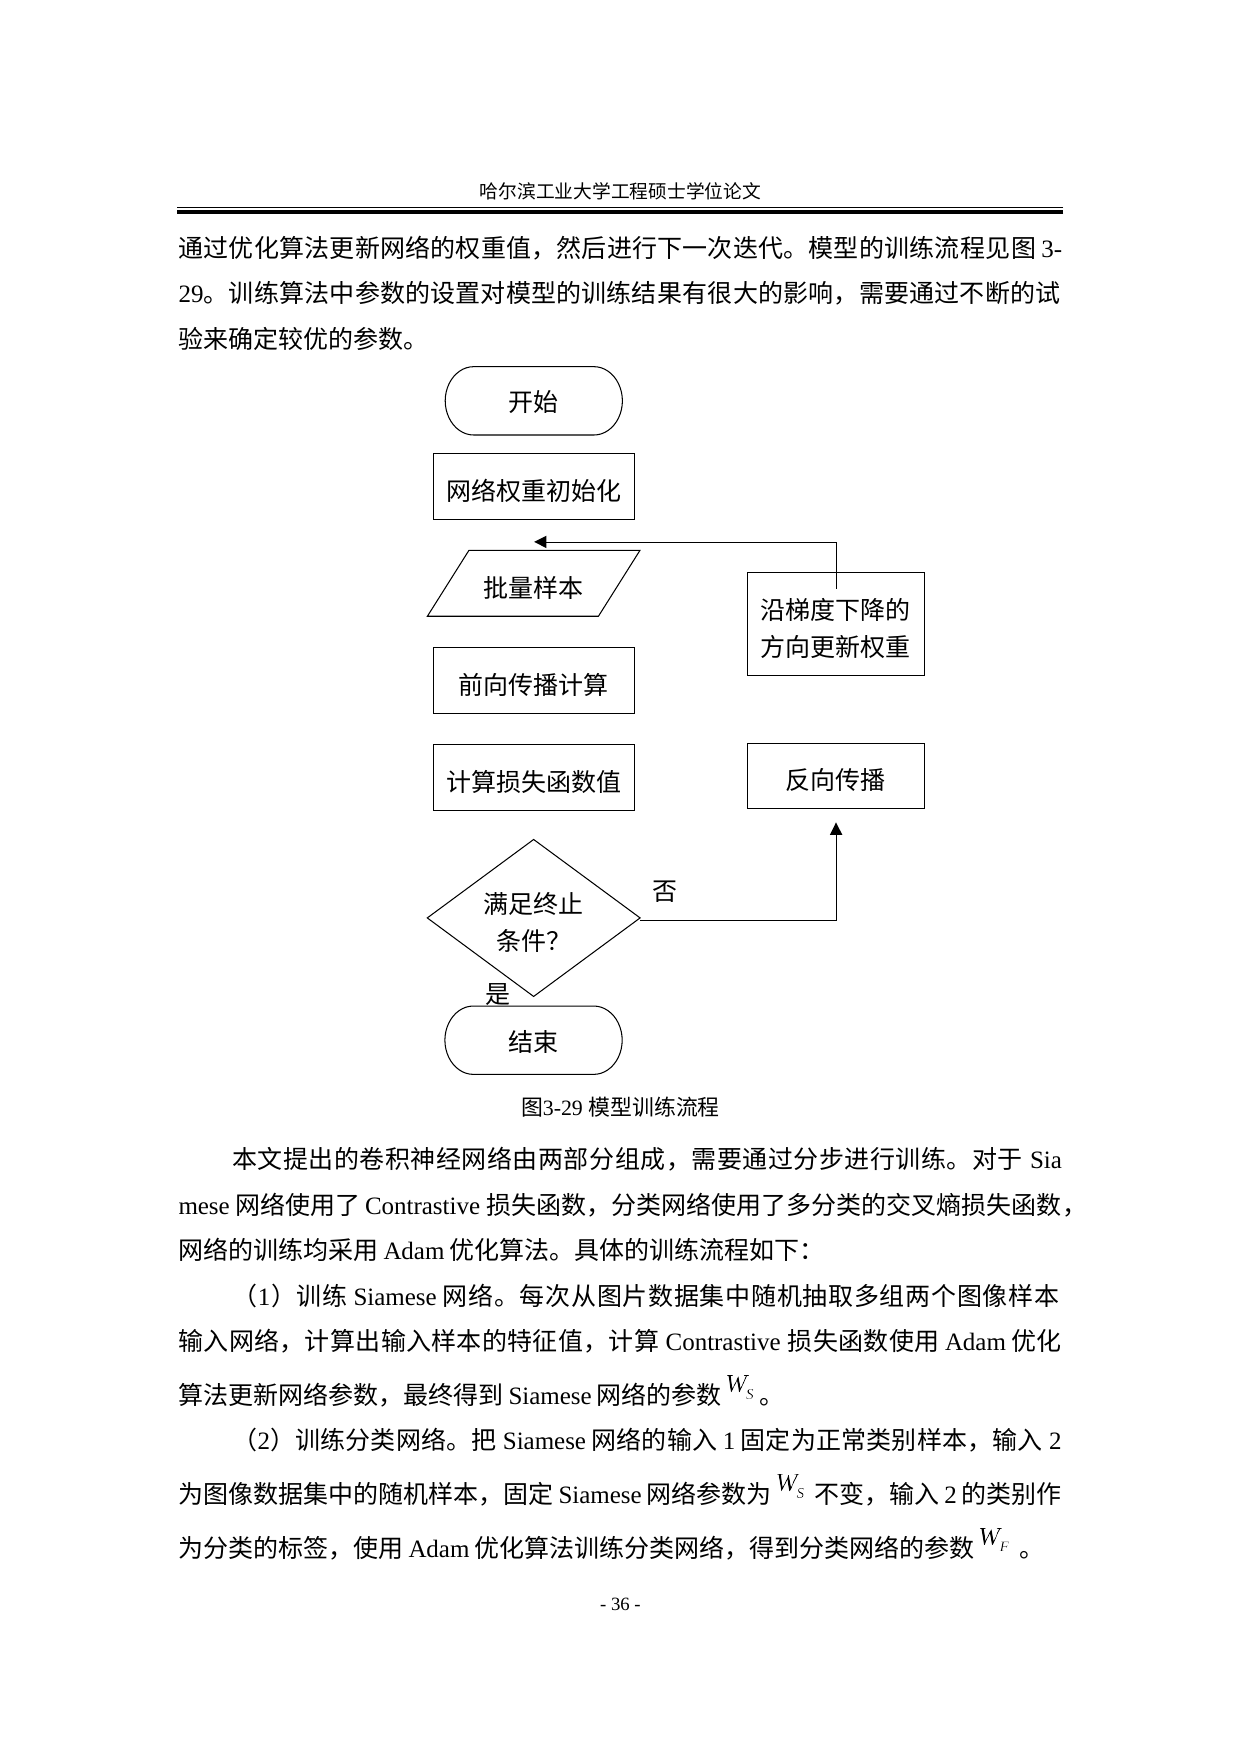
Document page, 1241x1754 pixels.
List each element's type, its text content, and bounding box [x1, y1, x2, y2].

text （1）训练Siamese网络。每次从图片数据集中随机抽取多组两个图像样本输入网络，计算出输入样本的特征值，计算Contrastive 损失函数使用Adam优化算法更新网络参数，最终得到Siamese网络的参数。 [178, 1276, 1062, 1411]
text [178, 228, 1062, 355]
text （2）训练分类网络。把Siamese网络的输入1固定为正常类别样本，输入2为图像数据集中的随机样本，固定Siamese网络参数为不变，输入2的类别作为分类的标签，使用Adam优化算法训练分类网络，得到分类网络的参数。 [178, 1420, 1062, 1564]
text 本文提出的卷积神经网络由两部分组成，需要通过分步进行训练。对于Siamese网络使用了Contrastive 损失函数，分类网络使用了多分类的交叉熵损失函数，网络的训练均采用Adam优化算法。具体的训练流程如下： [178, 1140, 1062, 1267]
